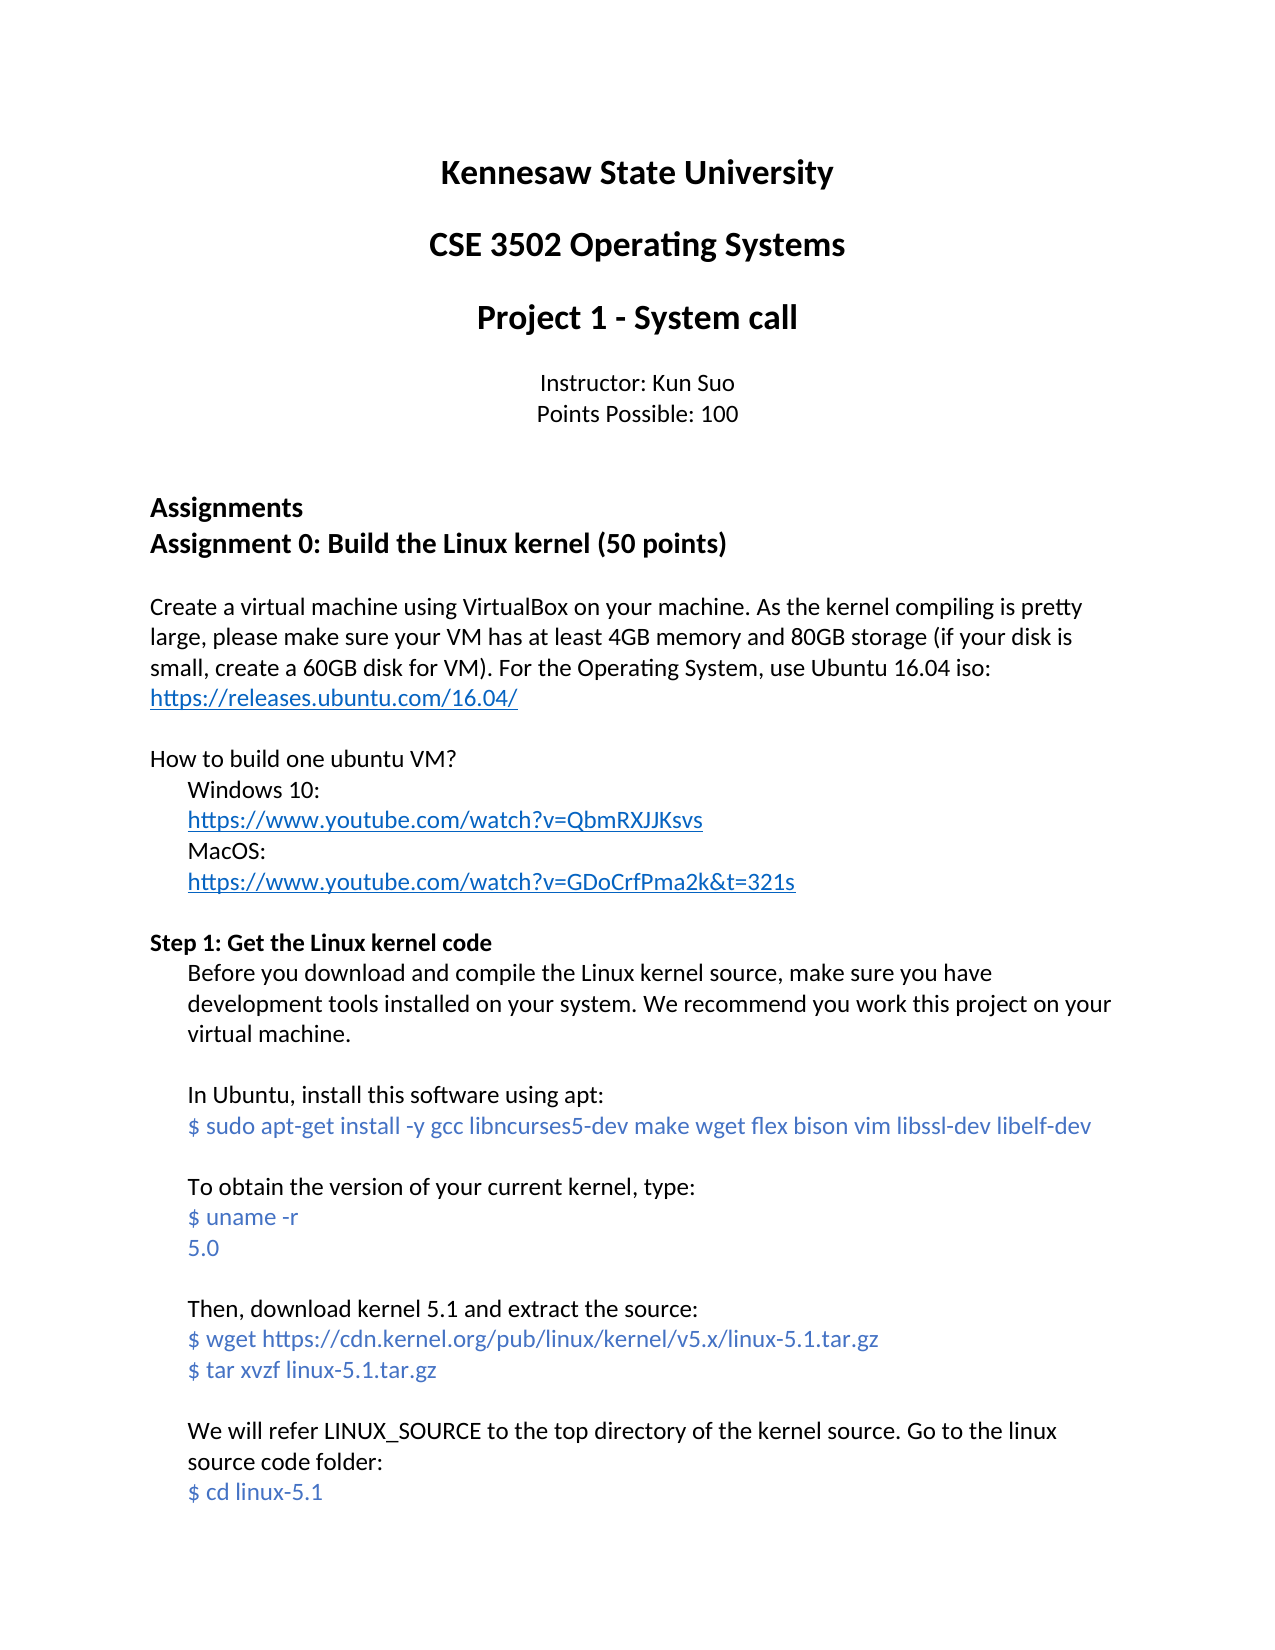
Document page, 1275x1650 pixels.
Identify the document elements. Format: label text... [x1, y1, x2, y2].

text Before you download and compile the Linux kernel source, make sure you have development tools installed on your system. We recommend you work this project on your virtual machine. [187, 957, 1125, 1049]
text $ cd linux-5.1 [187, 1476, 1125, 1507]
text 5.0 [187, 1232, 1125, 1262]
text Windows 10: [187, 774, 1125, 805]
text Assignments [150, 489, 1125, 525]
text https://www.youtube.com/watch?v=GDoCrfPma2k&t=321s [187, 866, 1125, 896]
text CSE 3502 Operating Systems [150, 222, 1125, 266]
text To obtain the version of your current kernel, type: [187, 1171, 1125, 1201]
text In Ubuntu, install this software using apt: [187, 1079, 1125, 1110]
text Create a virtual machine using VirtualBox on your machine. As the kernel compiling is pretty large, please make sure your VM has at least 4GB memory and 80GB storage (if your disk is small, create a 60GB disk for VM). For the Operating System, use Ubuntu 16.04 iso: https://releases.ubuntu.com/16.04/ [150, 591, 1125, 713]
text $ sudo apt-get install -y gcc libncurses5-dev make wget flex bison vim libssl-dev libelf-dev [187, 1110, 1125, 1140]
text $ uname -r [187, 1201, 1125, 1232]
text Instructor: Kun Suo [150, 367, 1125, 398]
text $ tar xvzf linux-5.1.tar.gz [187, 1354, 1125, 1384]
text Project 1 - System call [150, 295, 1125, 338]
text How to build one ubuntu VM? [150, 744, 1125, 774]
text Then, download kernel 5.1 and extract the source: [187, 1293, 1125, 1323]
text $ wget https://cdn.kernel.org/pub/linux/kernel/v5.x/linux-5.1.tar.gz [187, 1323, 1125, 1354]
text Assignment 0: Build the Linux kernel (50 points) [150, 525, 1125, 561]
text https://www.youtube.com/watch?v=QbmRXJJKsvs [187, 805, 1125, 835]
text Kennesaw State University [150, 150, 1125, 193]
text Step 1: Get the Linux kernel code [150, 927, 1125, 957]
text MacOS: [150, 835, 1125, 866]
text Points Possible: 100 [150, 398, 1125, 428]
text We will refer LINUX_SOURCE to the top directory of the kernel source. Go to the linux source code folder: [187, 1415, 1125, 1476]
